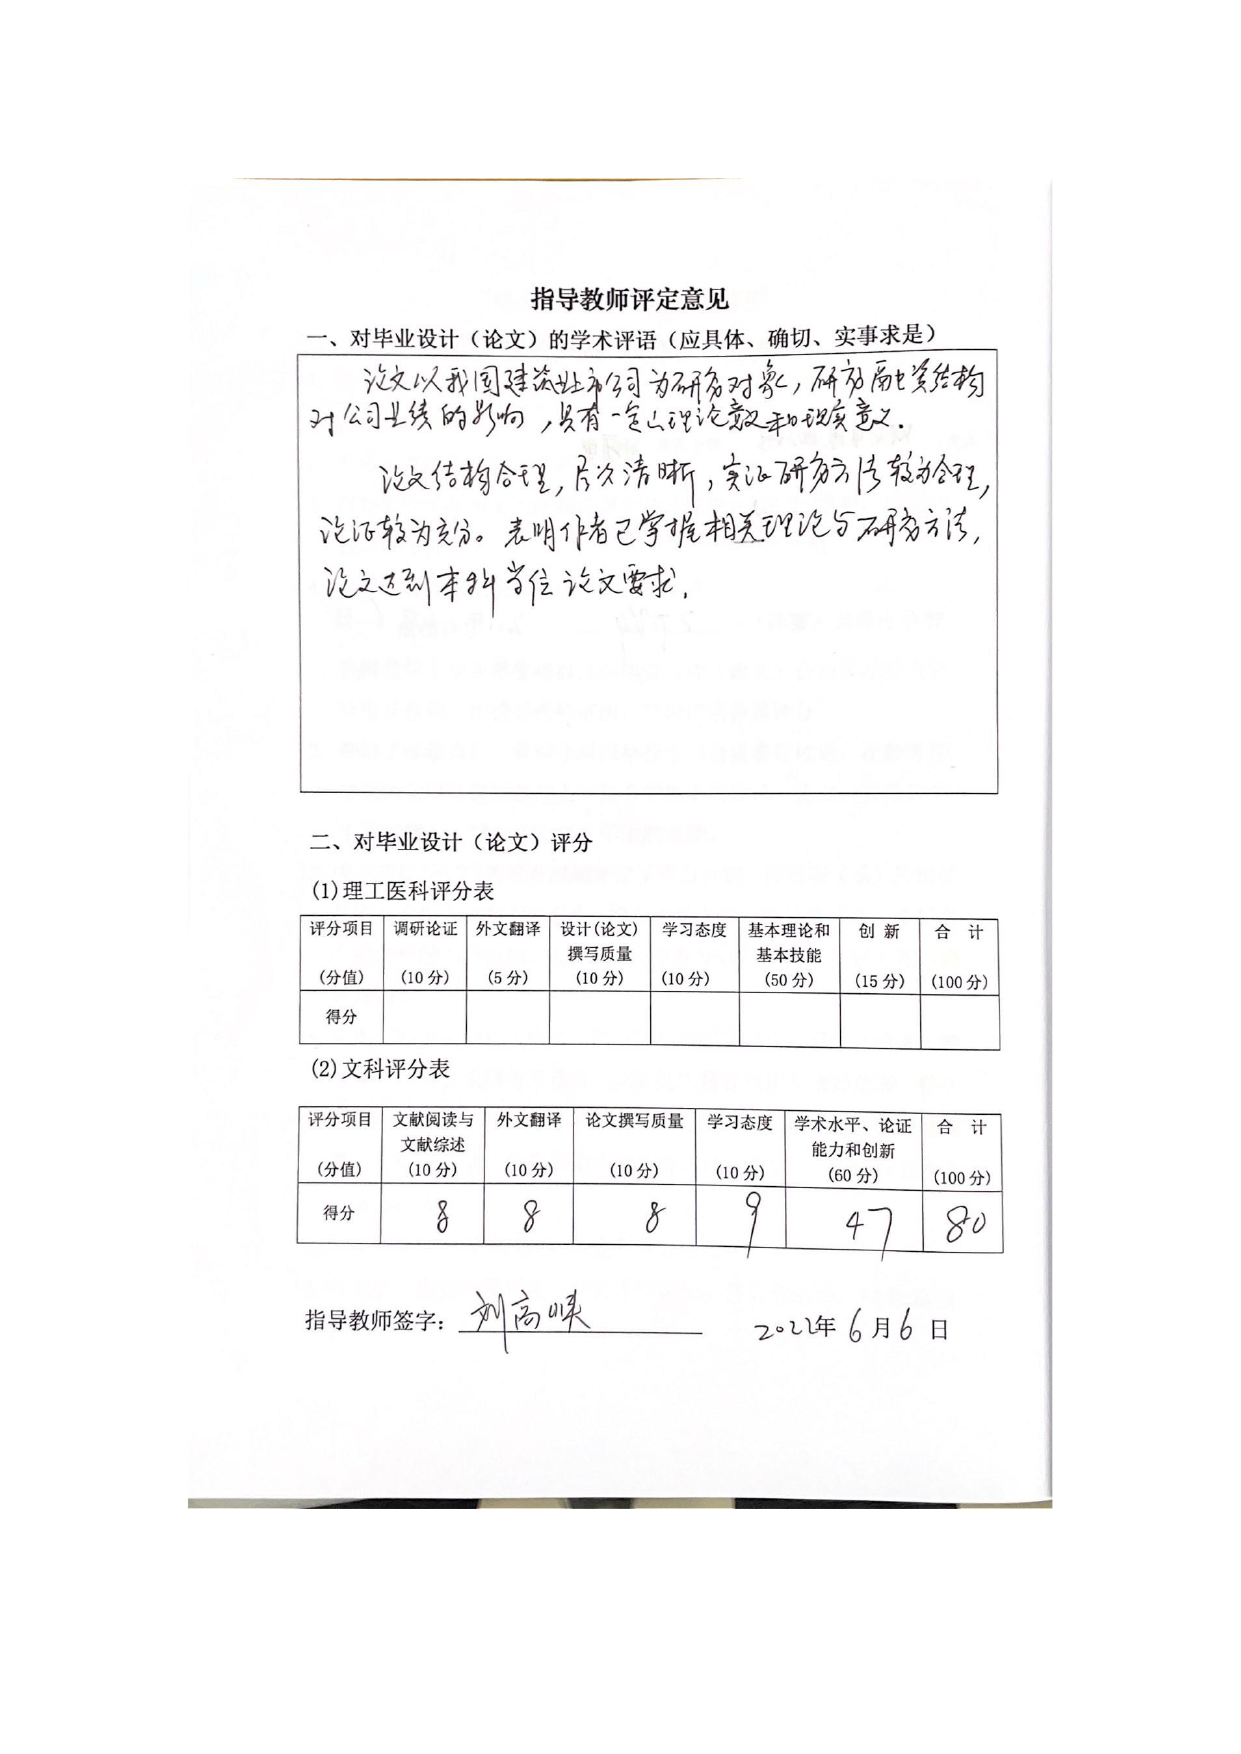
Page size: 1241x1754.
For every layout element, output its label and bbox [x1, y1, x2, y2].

picture [187, 178, 1053, 1509]
